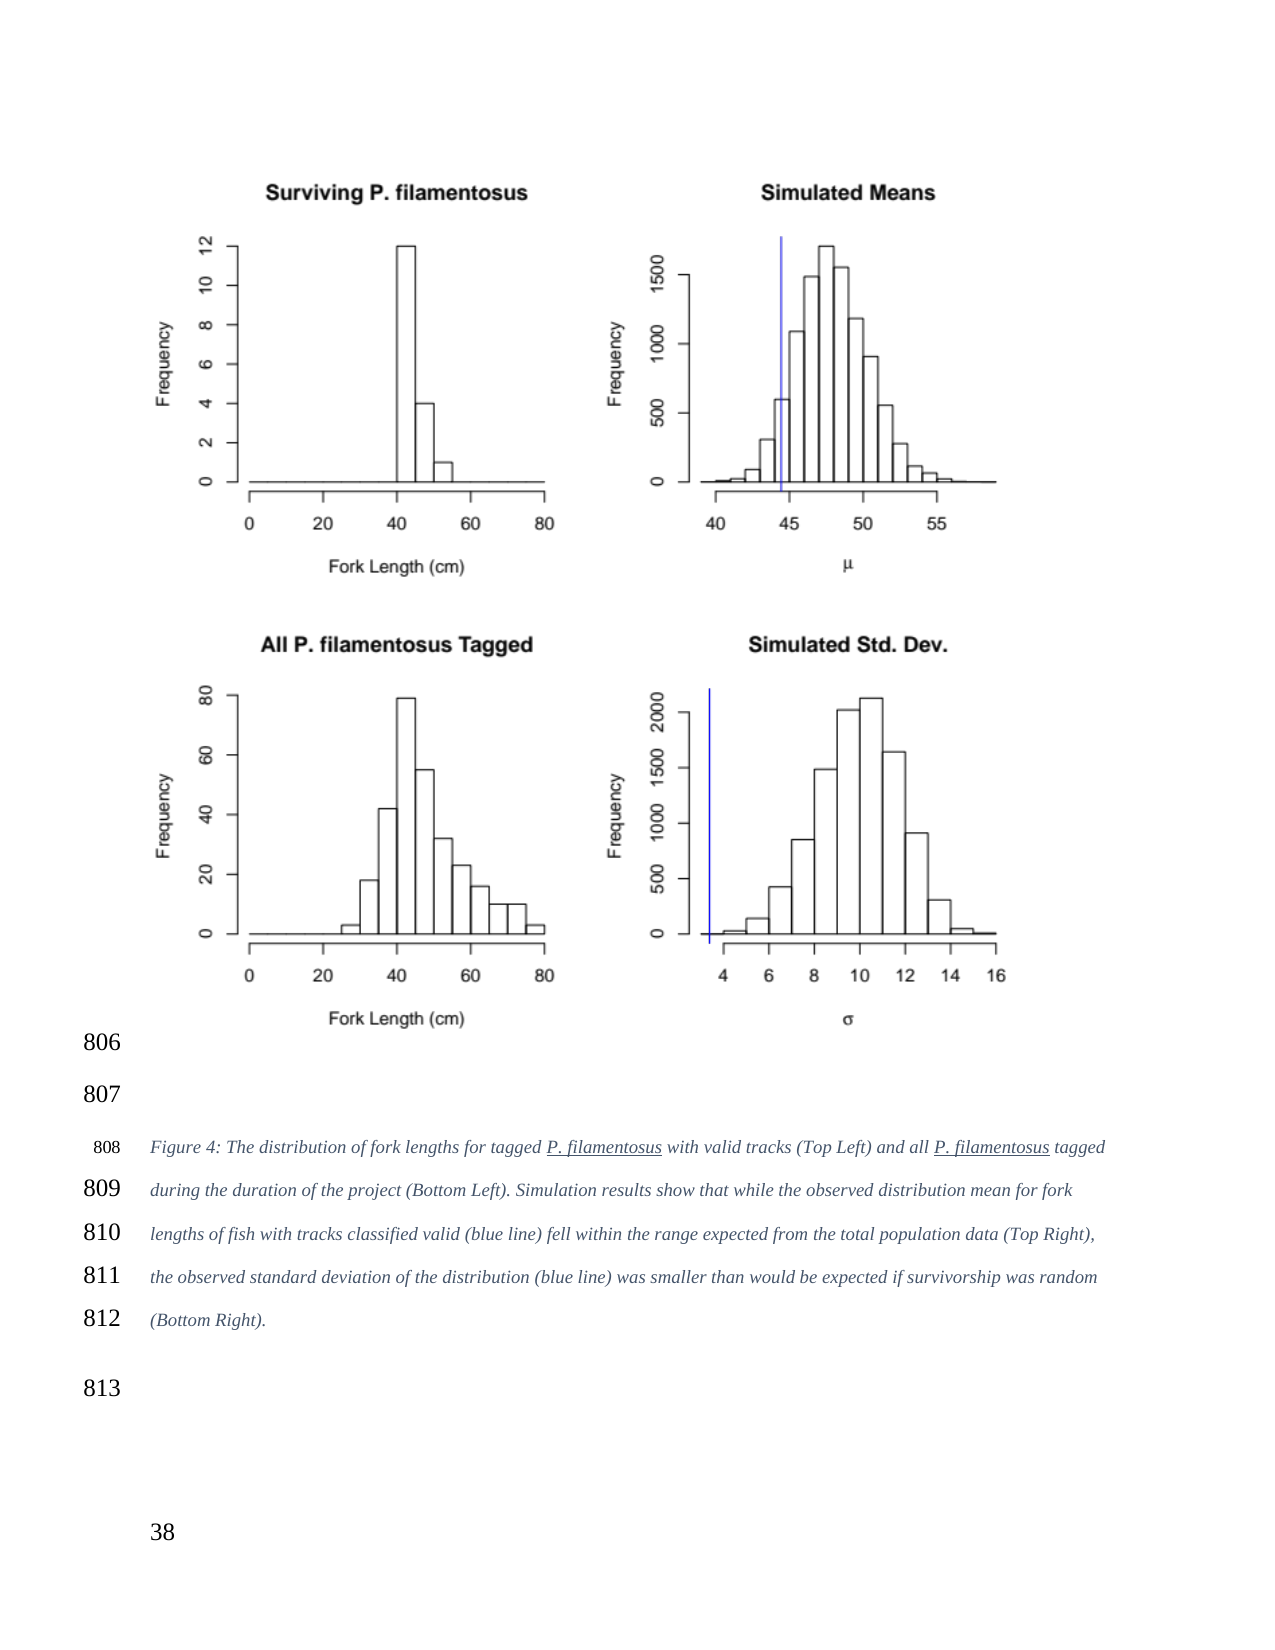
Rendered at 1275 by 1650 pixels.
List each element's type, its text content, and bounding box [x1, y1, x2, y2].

text Figure 4: The distribution of fork lengths for tagged P. filamentosus with valid tracks (Top Left) and all P. filamentosus tagged during the duration of the project (Bottom Left). Simulation results show that while the observed distribution mean for fork lengths of fish with tracks classified valid (blue line) fell within the range expected from the total population data (Top Right), the observed standard deviation of the distribution (blue line) was smaller than would be expected if survivorship was random (Bottom Right). [150, 1136, 1125, 1330]
